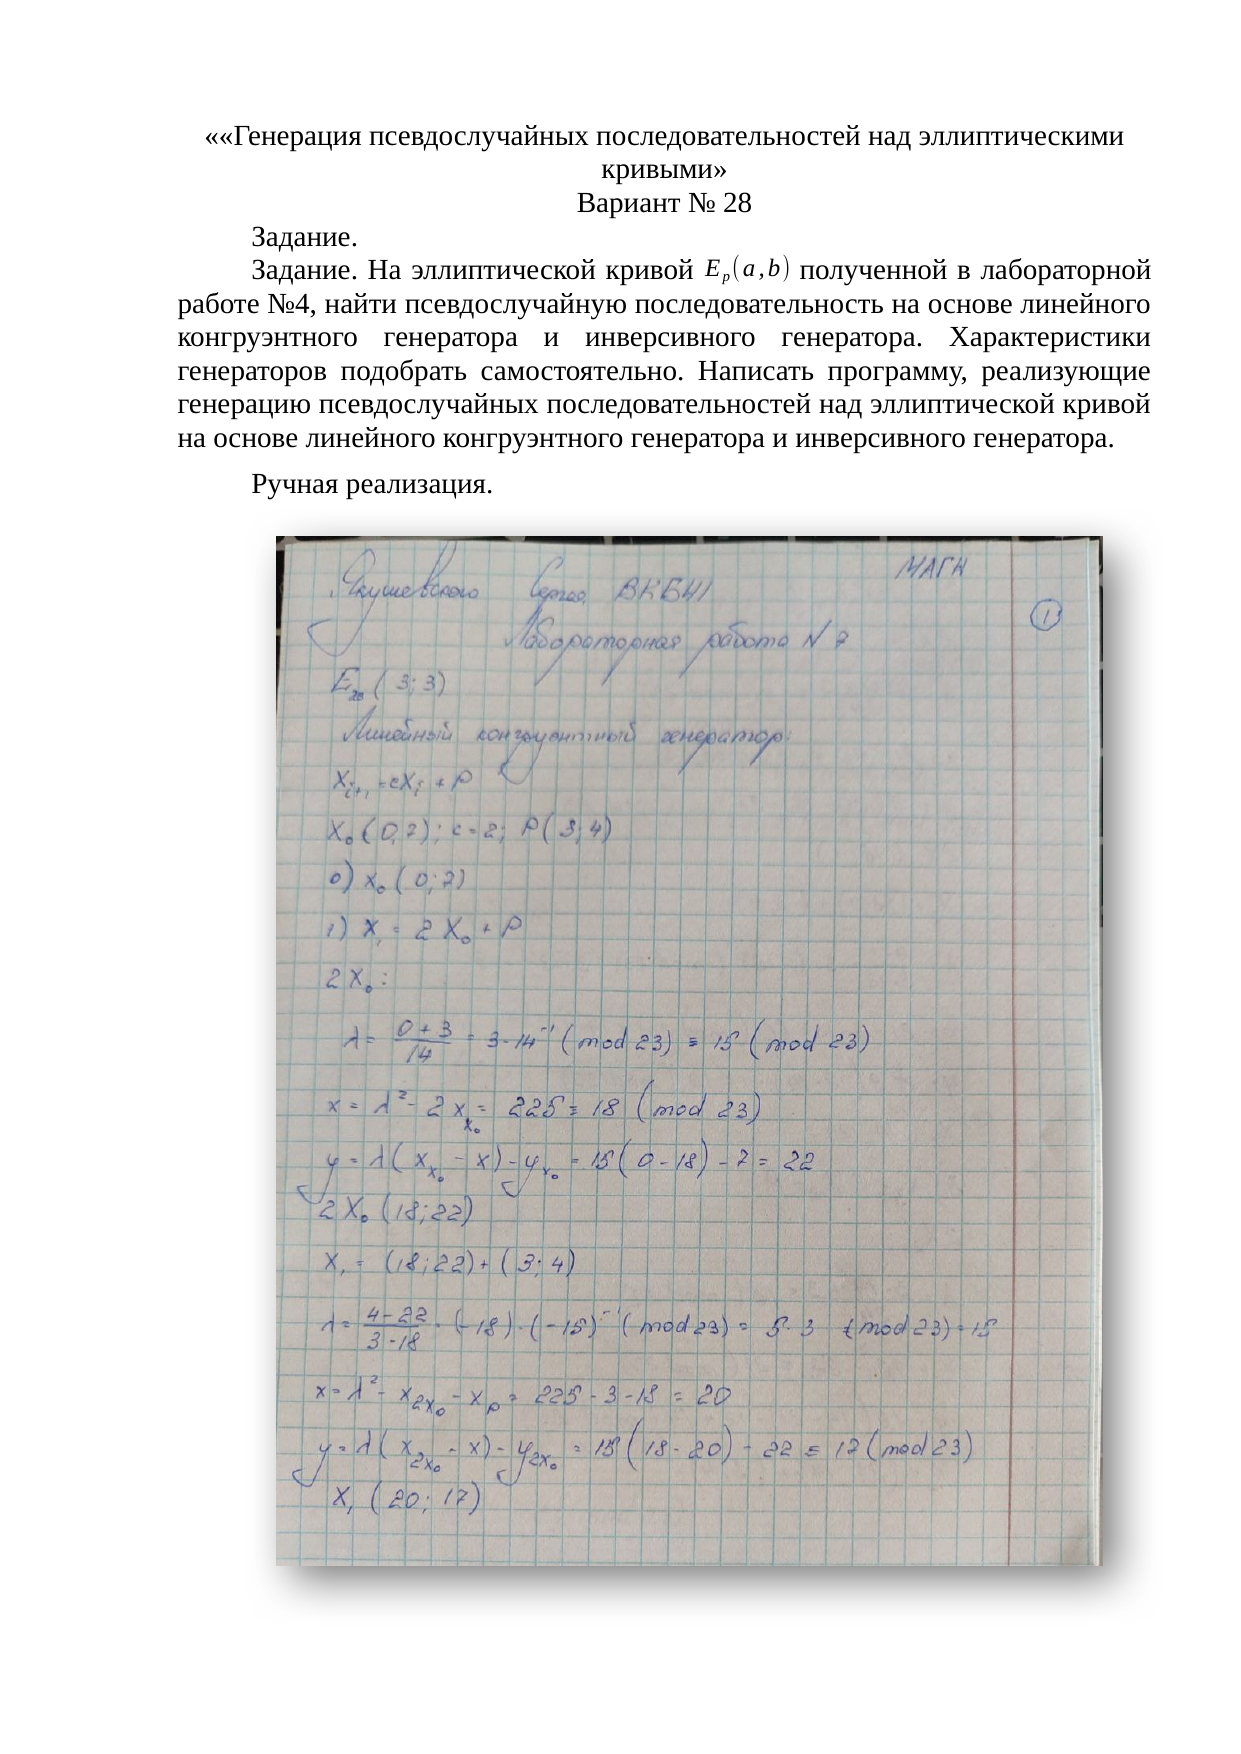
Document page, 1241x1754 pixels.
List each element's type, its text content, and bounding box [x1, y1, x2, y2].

text Задание. [177, 219, 1152, 252]
text Вариант № 28 [177, 185, 1152, 219]
picture [276, 536, 1103, 1566]
text ««Генерация псевдослучайных последовательностей над эллиптическими кривыми» [177, 118, 1152, 185]
subtitle Ручная реализация. [177, 466, 1152, 499]
text Задание. На эллиптической кривой полученной в лабораторной работе №4, найти псевдослучайную последовательность на основе линейного конгруэнтного генератора и инверсивного генератора. Характеристики генераторов подобрать самостоятельно. Написать программу, реализующие генерацию псевдослучайных последовательностей над эллиптической кривой на основе линейного конгруэнтного генератора и инверсивного генератора. [177, 252, 1152, 453]
